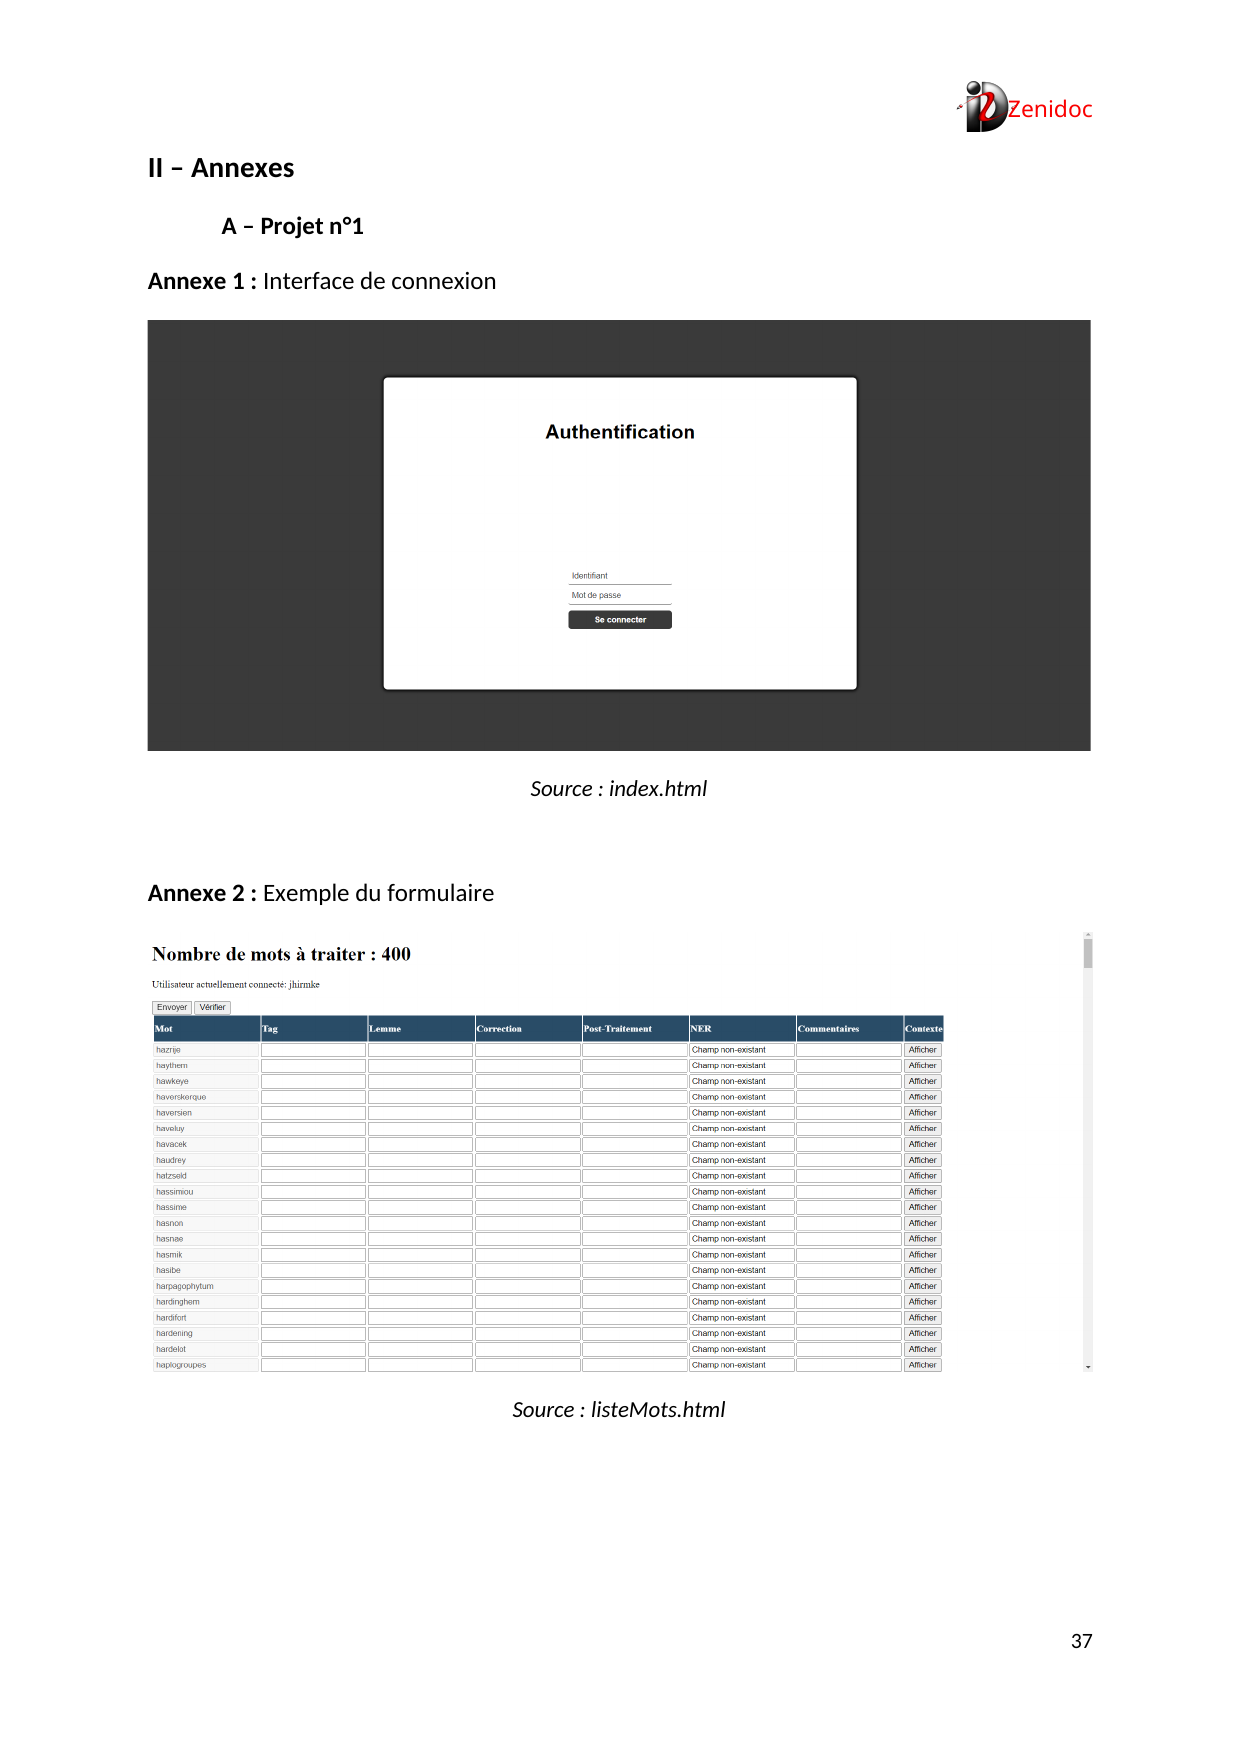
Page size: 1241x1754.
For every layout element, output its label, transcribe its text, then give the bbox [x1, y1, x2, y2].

picture [147, 932, 1093, 1372]
picture [1011, 104, 1018, 115]
text Annexe 2 : Exemple du formulaire [148, 877, 1093, 908]
text II – Annexes [148, 149, 1093, 185]
text Source : index.html [148, 774, 1093, 802]
picture [956, 81, 1018, 132]
picture [147, 320, 1091, 751]
text Source : listeMots.html [148, 1395, 1093, 1423]
text Annexe 1 : Interface de connexion [148, 265, 1093, 296]
text A – Projet n°1 [148, 211, 1093, 241]
